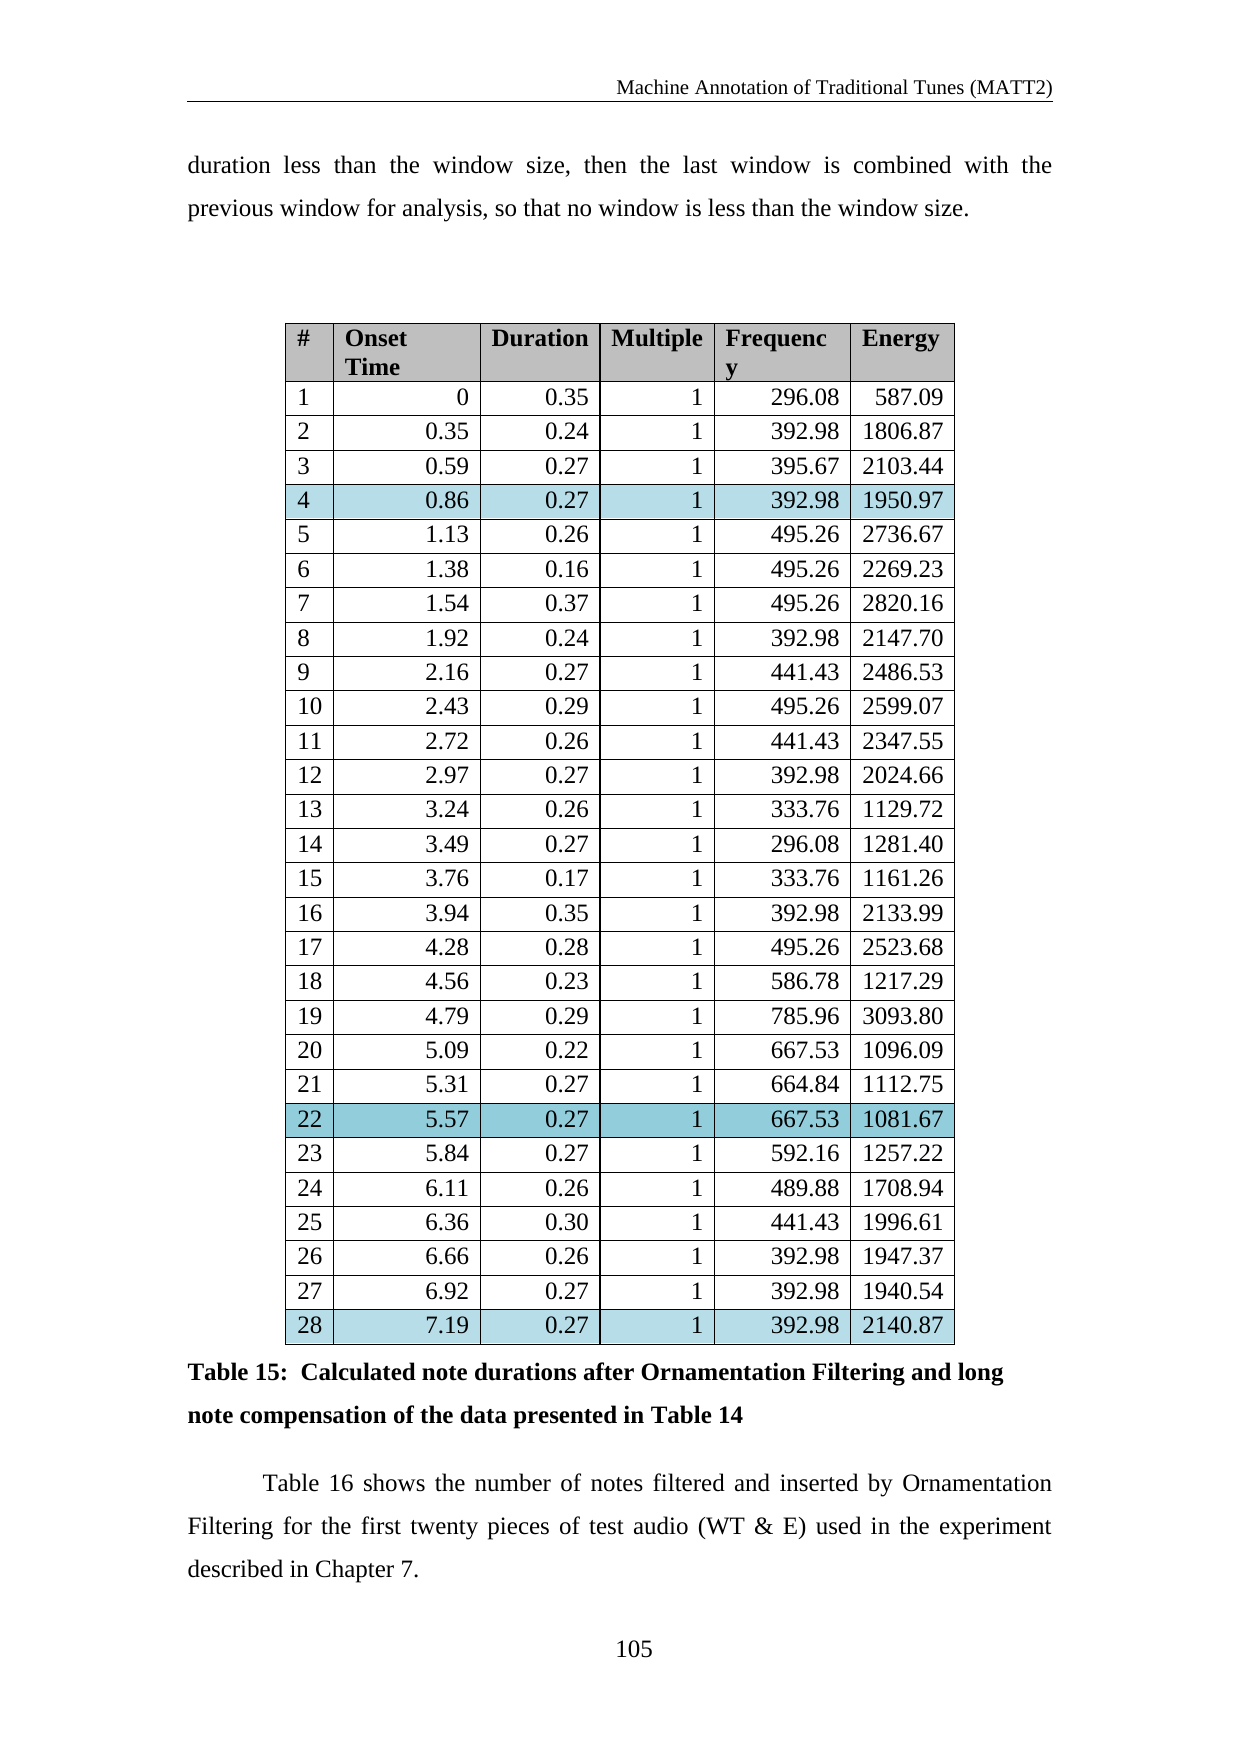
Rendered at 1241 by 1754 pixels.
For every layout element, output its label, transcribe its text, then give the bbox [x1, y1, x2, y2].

text Table 16 shows the number of notes filtered and inserted by Ornamentation Filtering for the first twenty pieces of test audio (WT & E) used in the experiment described in Chapter 7. [187, 1468, 1053, 1583]
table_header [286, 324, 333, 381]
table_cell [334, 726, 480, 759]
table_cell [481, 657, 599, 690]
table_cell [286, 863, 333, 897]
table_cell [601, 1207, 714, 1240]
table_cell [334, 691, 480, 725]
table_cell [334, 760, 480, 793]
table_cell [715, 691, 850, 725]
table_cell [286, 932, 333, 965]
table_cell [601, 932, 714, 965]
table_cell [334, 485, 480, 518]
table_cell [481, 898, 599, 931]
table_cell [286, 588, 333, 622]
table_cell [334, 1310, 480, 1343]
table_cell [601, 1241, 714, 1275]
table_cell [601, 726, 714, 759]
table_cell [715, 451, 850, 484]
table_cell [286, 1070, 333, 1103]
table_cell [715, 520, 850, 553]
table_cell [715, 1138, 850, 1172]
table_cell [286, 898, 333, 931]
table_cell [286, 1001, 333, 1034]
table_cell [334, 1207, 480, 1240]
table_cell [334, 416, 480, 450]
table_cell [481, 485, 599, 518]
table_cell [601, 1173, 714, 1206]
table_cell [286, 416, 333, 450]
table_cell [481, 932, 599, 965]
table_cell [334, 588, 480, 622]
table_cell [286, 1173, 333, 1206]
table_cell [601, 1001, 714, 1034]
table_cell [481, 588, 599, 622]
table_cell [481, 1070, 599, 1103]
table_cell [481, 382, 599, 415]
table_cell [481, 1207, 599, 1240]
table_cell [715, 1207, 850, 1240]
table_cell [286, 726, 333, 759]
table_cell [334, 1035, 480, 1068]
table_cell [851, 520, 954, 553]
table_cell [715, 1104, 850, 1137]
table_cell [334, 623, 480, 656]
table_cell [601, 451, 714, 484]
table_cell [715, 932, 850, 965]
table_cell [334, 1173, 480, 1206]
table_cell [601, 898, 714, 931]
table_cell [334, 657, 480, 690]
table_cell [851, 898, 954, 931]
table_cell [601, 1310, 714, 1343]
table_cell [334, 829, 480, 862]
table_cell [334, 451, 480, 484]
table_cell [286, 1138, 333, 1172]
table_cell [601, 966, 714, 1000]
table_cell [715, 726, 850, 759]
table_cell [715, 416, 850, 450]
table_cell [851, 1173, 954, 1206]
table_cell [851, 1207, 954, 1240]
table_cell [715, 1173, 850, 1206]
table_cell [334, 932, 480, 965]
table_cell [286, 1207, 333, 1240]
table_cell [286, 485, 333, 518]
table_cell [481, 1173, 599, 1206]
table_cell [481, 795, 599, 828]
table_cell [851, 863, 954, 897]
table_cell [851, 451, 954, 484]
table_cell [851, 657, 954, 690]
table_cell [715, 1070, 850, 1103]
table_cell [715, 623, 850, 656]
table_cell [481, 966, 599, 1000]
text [187, 150, 1053, 222]
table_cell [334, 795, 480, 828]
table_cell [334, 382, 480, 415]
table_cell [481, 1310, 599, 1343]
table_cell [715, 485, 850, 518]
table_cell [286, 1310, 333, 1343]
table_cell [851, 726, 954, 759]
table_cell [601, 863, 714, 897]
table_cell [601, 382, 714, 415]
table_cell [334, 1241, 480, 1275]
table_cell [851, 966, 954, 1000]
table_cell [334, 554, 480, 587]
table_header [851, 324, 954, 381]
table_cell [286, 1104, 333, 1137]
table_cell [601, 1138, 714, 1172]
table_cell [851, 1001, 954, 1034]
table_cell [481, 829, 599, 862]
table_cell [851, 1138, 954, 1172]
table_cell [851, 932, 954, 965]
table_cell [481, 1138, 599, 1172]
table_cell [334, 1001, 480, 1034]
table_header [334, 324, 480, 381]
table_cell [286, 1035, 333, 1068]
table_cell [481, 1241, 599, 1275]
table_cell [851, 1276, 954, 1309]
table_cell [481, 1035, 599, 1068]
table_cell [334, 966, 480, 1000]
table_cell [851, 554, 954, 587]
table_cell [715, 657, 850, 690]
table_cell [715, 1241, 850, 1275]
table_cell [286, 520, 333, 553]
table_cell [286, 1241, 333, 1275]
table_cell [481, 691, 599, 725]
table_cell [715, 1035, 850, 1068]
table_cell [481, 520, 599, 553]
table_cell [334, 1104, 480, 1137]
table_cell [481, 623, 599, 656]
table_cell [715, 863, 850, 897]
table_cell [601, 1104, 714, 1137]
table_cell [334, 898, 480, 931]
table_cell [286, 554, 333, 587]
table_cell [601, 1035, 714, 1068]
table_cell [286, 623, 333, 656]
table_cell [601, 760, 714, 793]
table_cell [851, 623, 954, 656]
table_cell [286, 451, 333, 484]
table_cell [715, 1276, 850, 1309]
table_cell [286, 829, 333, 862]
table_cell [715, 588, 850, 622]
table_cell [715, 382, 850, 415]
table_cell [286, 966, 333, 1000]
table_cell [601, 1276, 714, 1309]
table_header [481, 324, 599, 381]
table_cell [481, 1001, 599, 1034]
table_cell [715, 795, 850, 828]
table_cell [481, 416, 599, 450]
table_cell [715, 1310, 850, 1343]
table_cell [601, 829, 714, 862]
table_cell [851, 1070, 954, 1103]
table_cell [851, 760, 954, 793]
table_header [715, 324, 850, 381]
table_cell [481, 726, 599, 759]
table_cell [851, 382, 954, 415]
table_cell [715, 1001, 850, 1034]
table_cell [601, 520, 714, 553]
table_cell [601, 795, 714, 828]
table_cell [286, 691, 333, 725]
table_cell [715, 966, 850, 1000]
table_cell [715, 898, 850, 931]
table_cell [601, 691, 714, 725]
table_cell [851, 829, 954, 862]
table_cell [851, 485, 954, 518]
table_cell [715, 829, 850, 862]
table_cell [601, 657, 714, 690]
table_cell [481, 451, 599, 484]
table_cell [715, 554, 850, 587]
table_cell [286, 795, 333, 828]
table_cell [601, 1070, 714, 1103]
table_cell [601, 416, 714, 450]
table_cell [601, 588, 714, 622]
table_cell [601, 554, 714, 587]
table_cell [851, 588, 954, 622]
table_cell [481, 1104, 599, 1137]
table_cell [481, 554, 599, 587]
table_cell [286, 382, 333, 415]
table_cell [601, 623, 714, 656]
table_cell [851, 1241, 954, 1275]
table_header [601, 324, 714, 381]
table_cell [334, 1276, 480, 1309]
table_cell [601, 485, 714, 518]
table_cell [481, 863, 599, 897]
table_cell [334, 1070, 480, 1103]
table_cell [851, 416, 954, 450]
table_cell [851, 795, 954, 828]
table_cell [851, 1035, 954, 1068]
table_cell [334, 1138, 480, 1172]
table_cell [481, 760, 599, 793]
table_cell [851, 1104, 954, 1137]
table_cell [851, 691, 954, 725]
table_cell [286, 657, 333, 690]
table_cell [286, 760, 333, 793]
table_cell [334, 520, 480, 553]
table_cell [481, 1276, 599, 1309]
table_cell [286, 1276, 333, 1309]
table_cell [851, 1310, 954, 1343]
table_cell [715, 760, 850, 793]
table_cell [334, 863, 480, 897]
